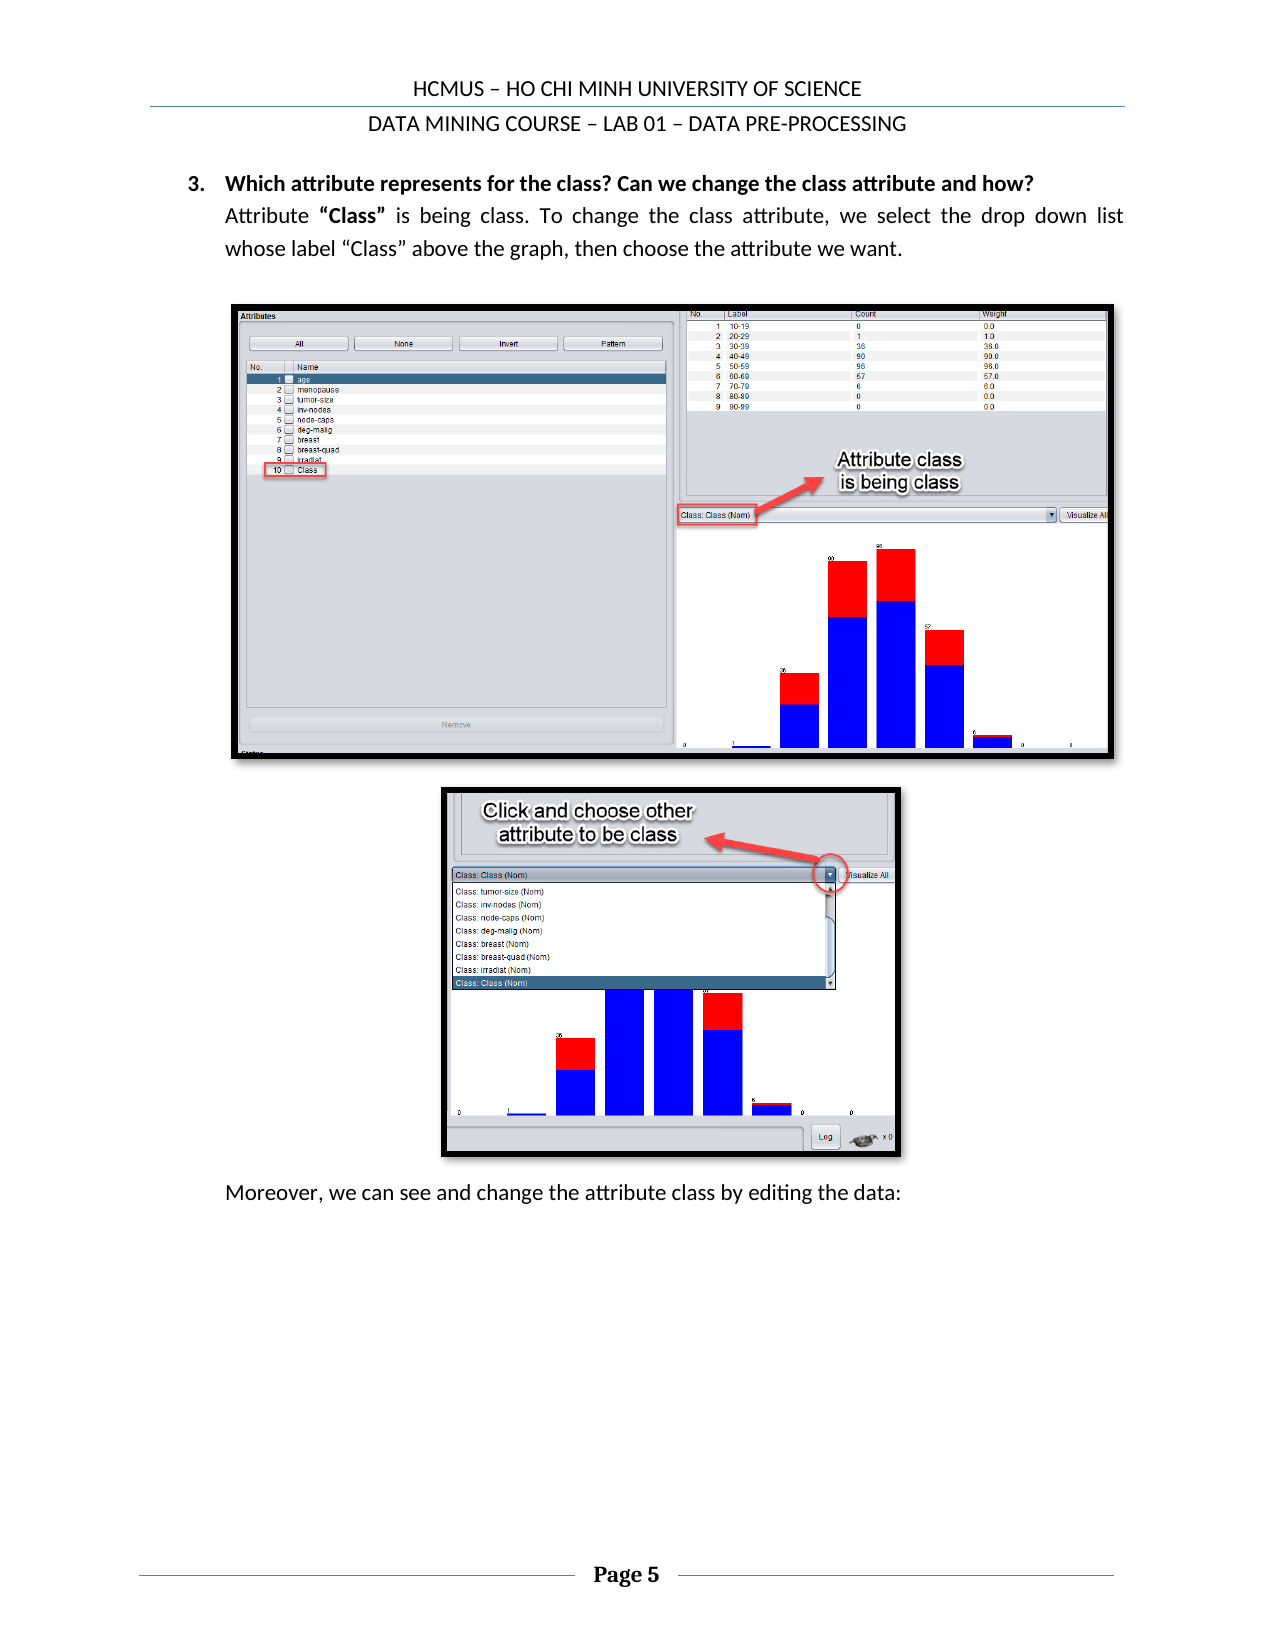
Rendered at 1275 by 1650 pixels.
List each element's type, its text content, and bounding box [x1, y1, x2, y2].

list Moreover, we can see and change the attribute class by editing the data: [225, 1178, 1125, 1206]
picture [447, 793, 895, 1151]
list Attribute “Class” is being class. To change the class attribute, we select the drop down list whose label “Class” above the graph, then choose the attribute we want. [225, 201, 1125, 262]
list Which attribute represents for the class? Can we change the class attribute and how? [187, 169, 1125, 197]
picture [238, 311, 1108, 753]
